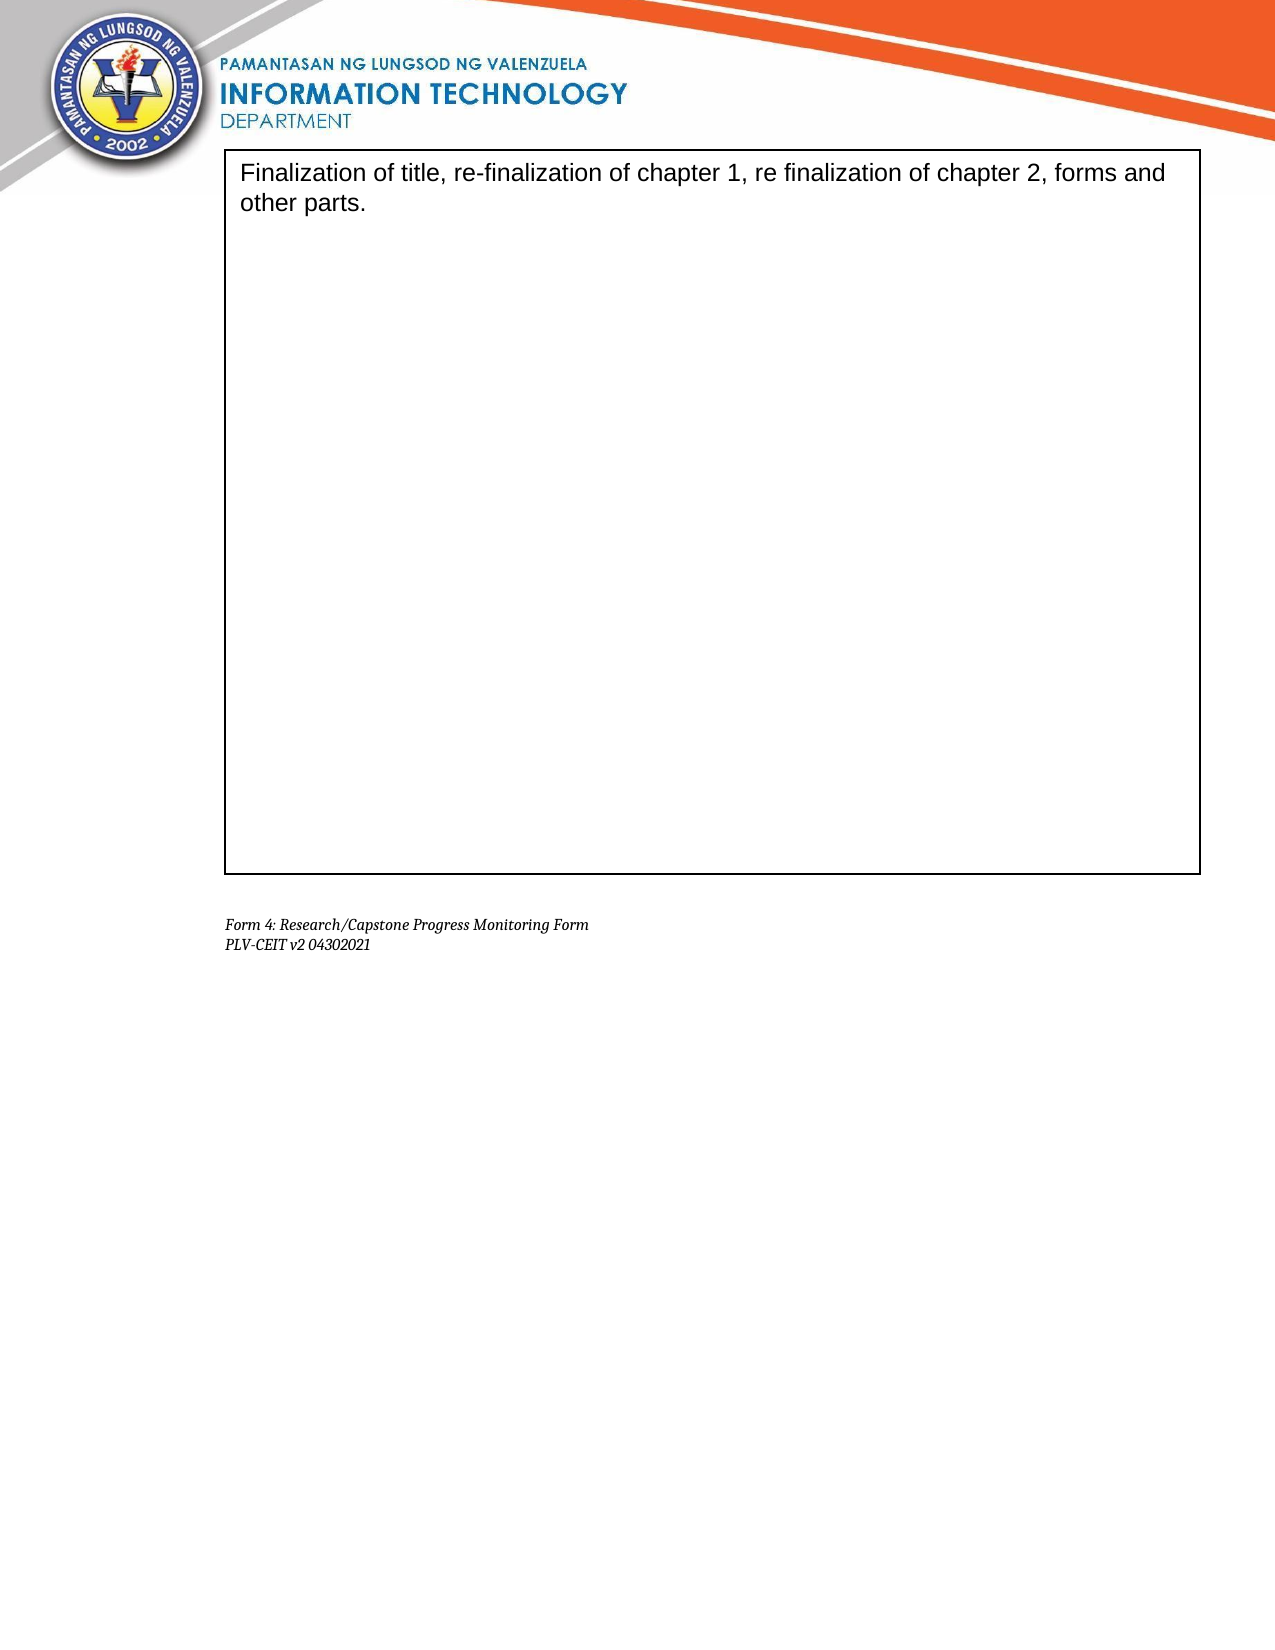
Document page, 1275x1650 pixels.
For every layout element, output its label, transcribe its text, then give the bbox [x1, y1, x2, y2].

picture [0, 0, 1275, 195]
text Form 4: Research/Capstone Progress Monitoring Form [225, 916, 1125, 935]
text PLV-CEIT v2 04302021 [225, 935, 1125, 954]
